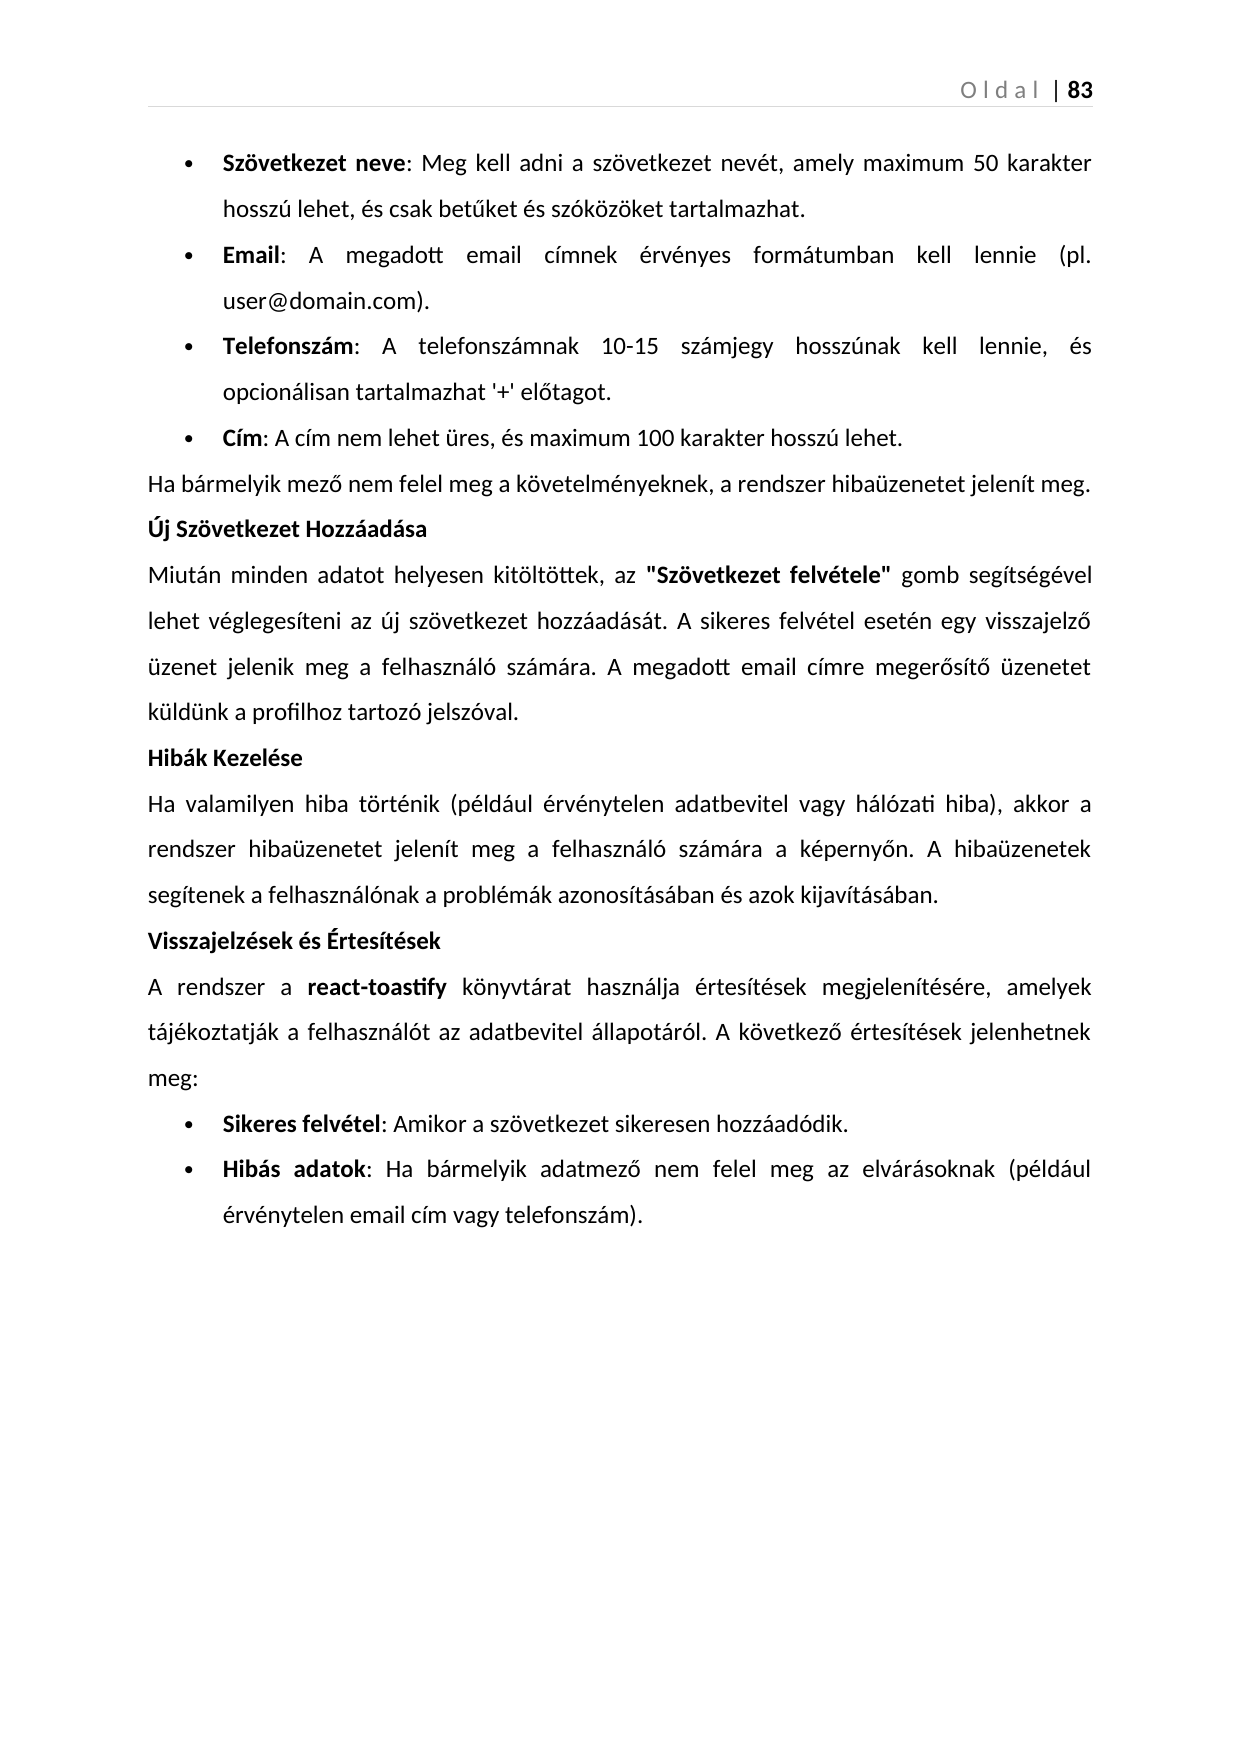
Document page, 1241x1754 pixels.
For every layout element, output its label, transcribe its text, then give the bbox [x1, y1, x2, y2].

text Visszajelzések és Értesítések [148, 925, 1093, 956]
text Ha valamilyen hiba történik (például érvénytelen adatbevitel vagy hálózati hiba), akkor a rendszer hibaüzenetet jelenít meg a felhasználó számára a képernyőn. A hibaüzenetek segítenek a felhasználónak a problémák azonosításában és azok kijavításában. [148, 788, 1093, 910]
text Új Szövetkezet Hozzáadása [148, 513, 1093, 544]
text Hibák Kezelése [148, 742, 1093, 773]
list Szövetkezet neve: Meg kell adni a szövetkezet nevét, amely maximum 50 karakter hosszú lehet, és csak betűket és szóközöket tartalmazhat. [185, 148, 1093, 224]
list Cím: A cím nem lehet üres, és maximum 100 karakter hosszú lehet. [185, 422, 1093, 452]
text Ha bármelyik mező nem felel meg a követelményeknek, a rendszer hibaüzenetet jelenít meg. [148, 468, 1093, 498]
text Miután minden adatot helyesen kitöltöttek, az "Szövetkezet felvétele" gomb segítségével lehet véglegesíteni az új szövetkezet hozzáadását. A sikeres felvétel esetén egy visszajelző üzenet jelenik meg a felhasználó számára. A megadott email címre megerősítő üzenetet küldünk a profilhoz tartozó jelszóval. [148, 559, 1093, 727]
list Telefonszám: A telefonszámnak 10-15 számjegy hosszúnak kell lennie, és opcionálisan tartalmazhat '+' előtagot. [185, 331, 1093, 407]
list Sikeres felvétel: Amikor a szövetkezet sikeresen hozzáadódik. [185, 1108, 1093, 1138]
list Email: A megadott email címnek érvényes formátumban kell lennie (pl. user@domain.com). [185, 239, 1093, 315]
list Hibás adatok: Ha bármelyik adatmező nem felel meg az elvárásoknak (például érvénytelen email cím vagy telefonszám). [185, 1154, 1093, 1230]
text A rendszer a react-toastify könyvtárat használja értesítések megjelenítésére, amelyek tájékoztatják a felhasználót az adatbevitel állapotáról. A következő értesítések jelenhetnek meg: [148, 971, 1093, 1093]
